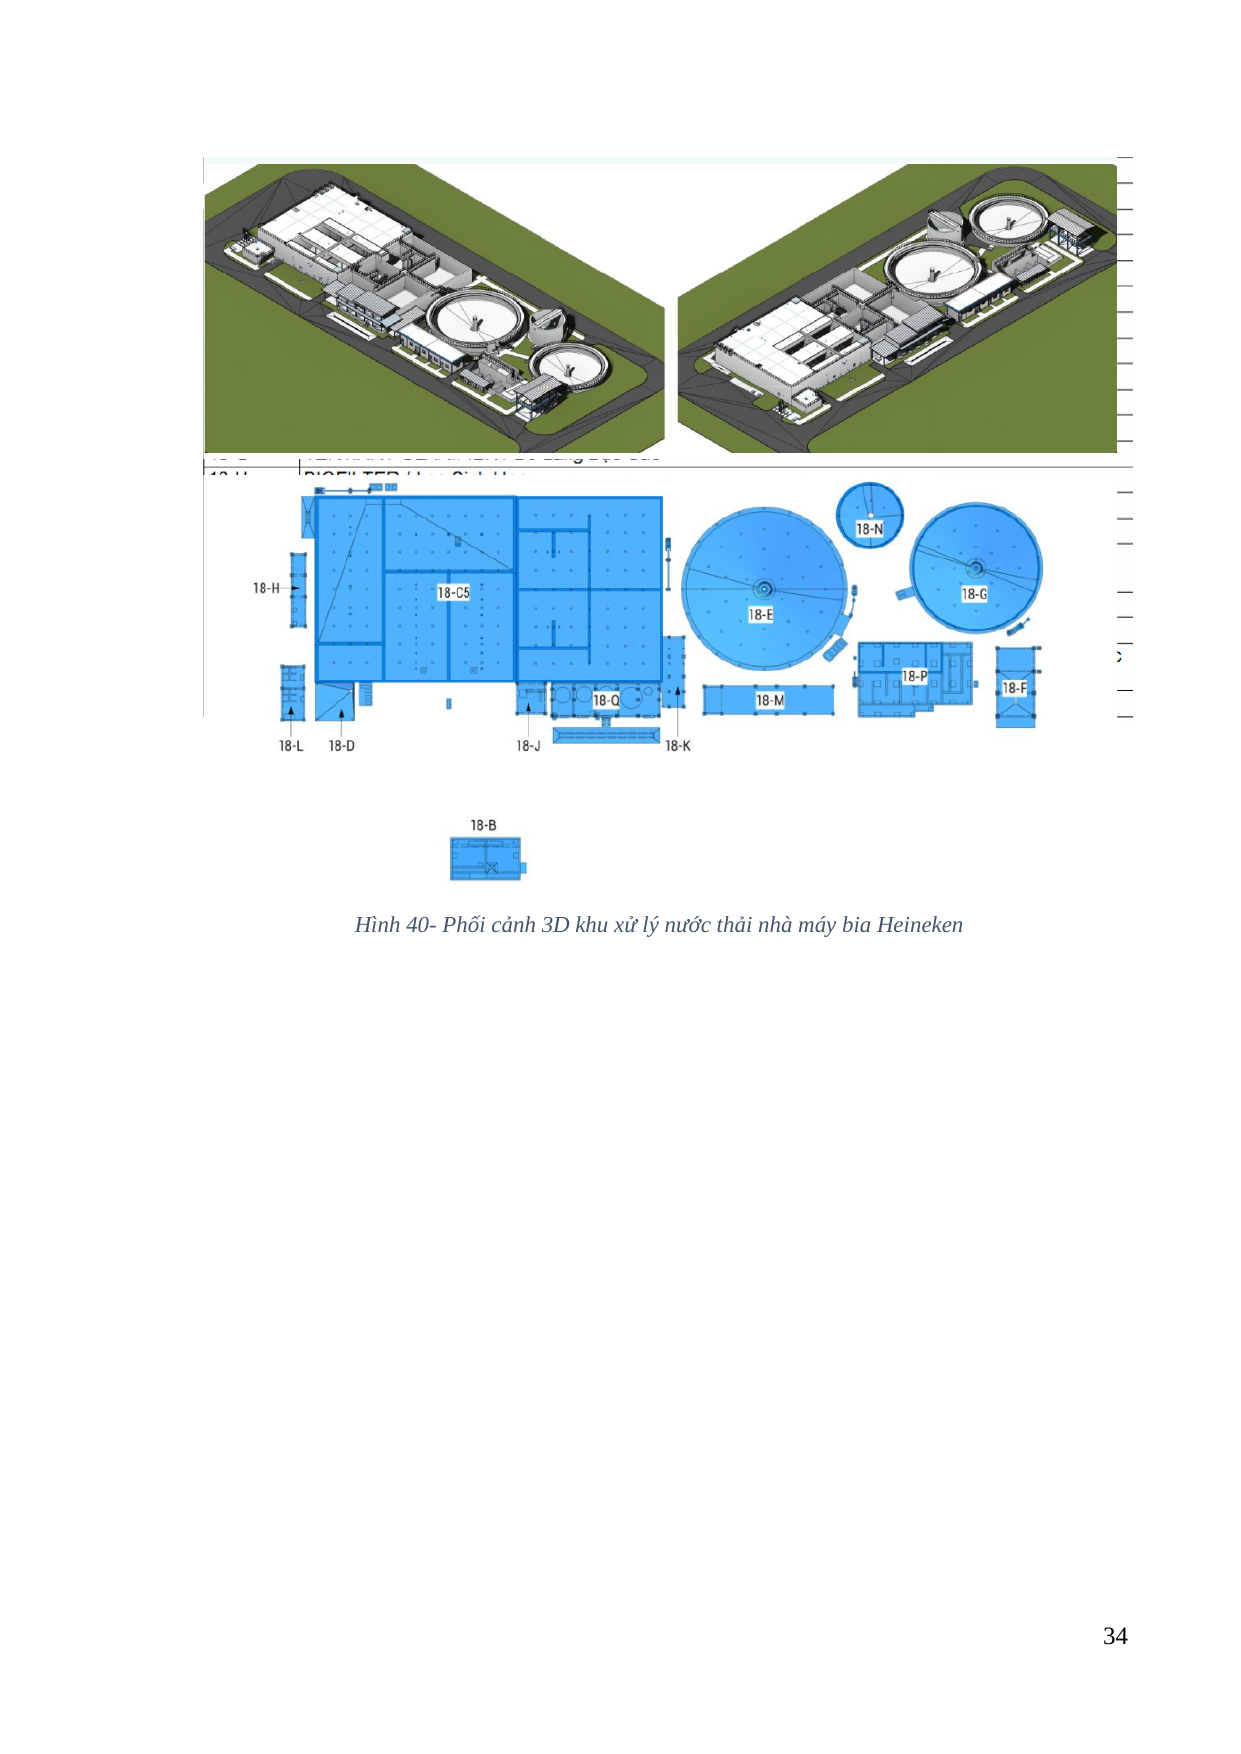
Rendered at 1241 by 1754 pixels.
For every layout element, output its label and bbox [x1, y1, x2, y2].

picture [202, 157, 1133, 895]
